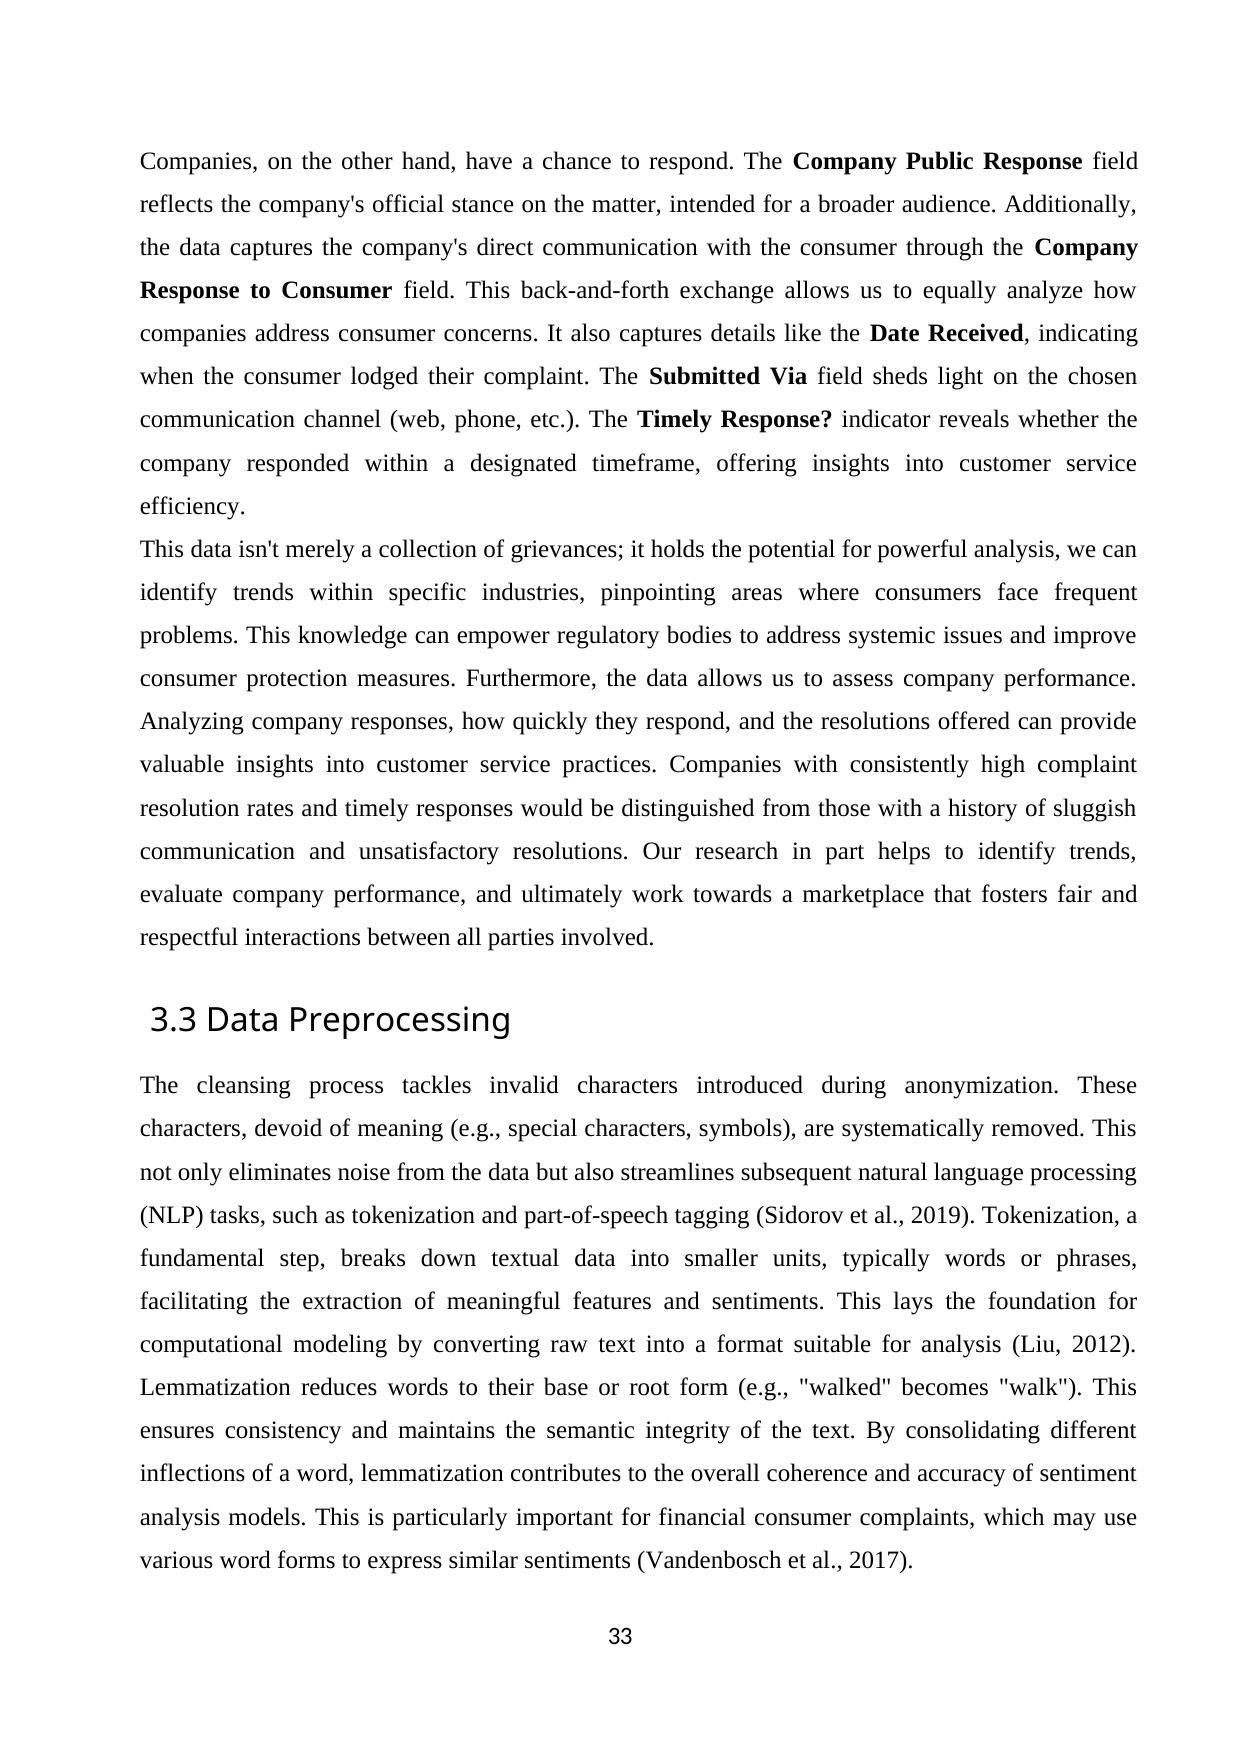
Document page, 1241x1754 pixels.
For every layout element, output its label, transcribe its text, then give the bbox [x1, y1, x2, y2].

text This data isn't merely a collection of grievances; it holds the potential for powerful analysis, we can identify trends within specific industries, pinpointing areas where consumers face frequent problems. This knowledge can empower regulatory bodies to address systemic issues and improve consumer protection measures. Furthermore, the data allows us to assess company performance. Analyzing company responses, how quickly they respond, and the resolutions offered can provide valuable insights into customer service practices. Companies with consistently high complaint resolution rates and timely responses would be distinguished from those with a history of sluggish communication and unsatisfactory resolutions. Our research in part helps to identify trends, evaluate company performance, and ultimately work towards a marketplace that fosters fair and respectful interactions between all parties involved. [139, 534, 1138, 951]
text Companies, on the other hand, have a chance to respond. The Company Public Response field reflects the company's official stance on the matter, intended for a broader audience. Additionally, the data captures the company's direct communication with the consumer through the Company Response to Consumer field. This back-and-forth exchange allows us to equally analyze how companies address consumer concerns. It also captures details like the Date Received, indicating when the consumer lodged their complaint. The Submitted Via field sheds light on the chosen communication channel (web, phone, etc.). The Timely Response? indicator reveals whether the company responded within a designated timeframe, offering insights into customer service efficiency. [139, 146, 1138, 519]
text The cleansing process tackles invalid characters introduced during anonymization. These characters, devoid of meaning (e.g., special characters, symbols), are systematically removed. This not only eliminates noise from the data but also streamlines subsequent natural language processing (NLP) tasks, such as tokenization and part-of-speech tagging (Sidorov et al., 2019). Tokenization, a fundamental step, breaks down textual data into smaller units, typically words or phrases, facilitating the extraction of meaningful features and sentiments. This lays the foundation for computational modeling by converting raw text into a format suitable for analysis (Liu, 2012). Lemmatization reduces words to their base or root form (e.g., "walked" becomes "walk"). This ensures consistency and maintains the semantic integrity of the text. By consolidating different inflections of a word, lemmatization contributes to the overall coherence and accuracy of sentiment analysis models. This is particularly important for financial consumer complaints, which may use various word forms to express similar sentiments (Vandenbosch et al., 2017). [139, 1070, 1138, 1573]
subtitle 3.3 Data Preprocessing [150, 996, 1138, 1042]
